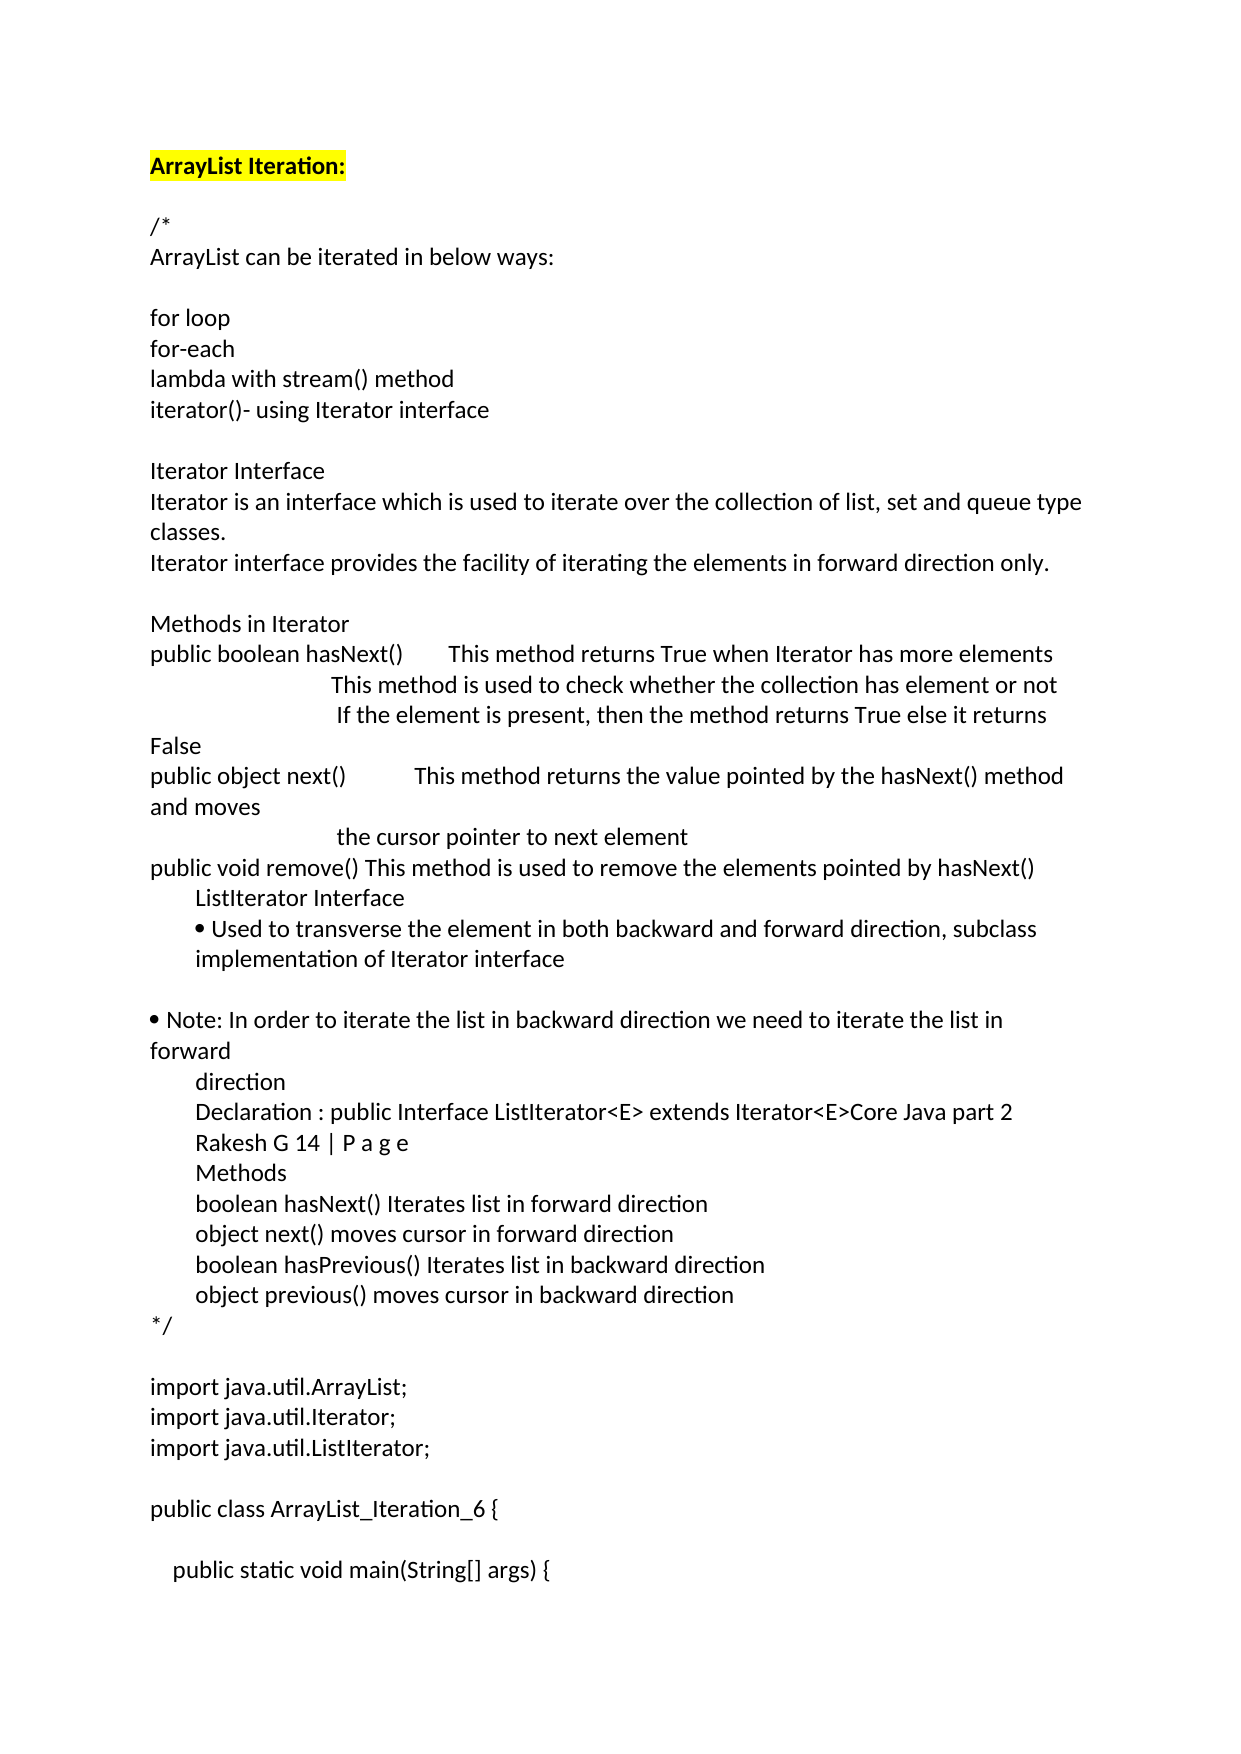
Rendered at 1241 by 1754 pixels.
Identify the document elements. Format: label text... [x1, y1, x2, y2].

text ArrayList Iteration: /* ArrayList can be iterated in below ways: [150, 150, 1090, 272]
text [150, 272, 1090, 1584]
